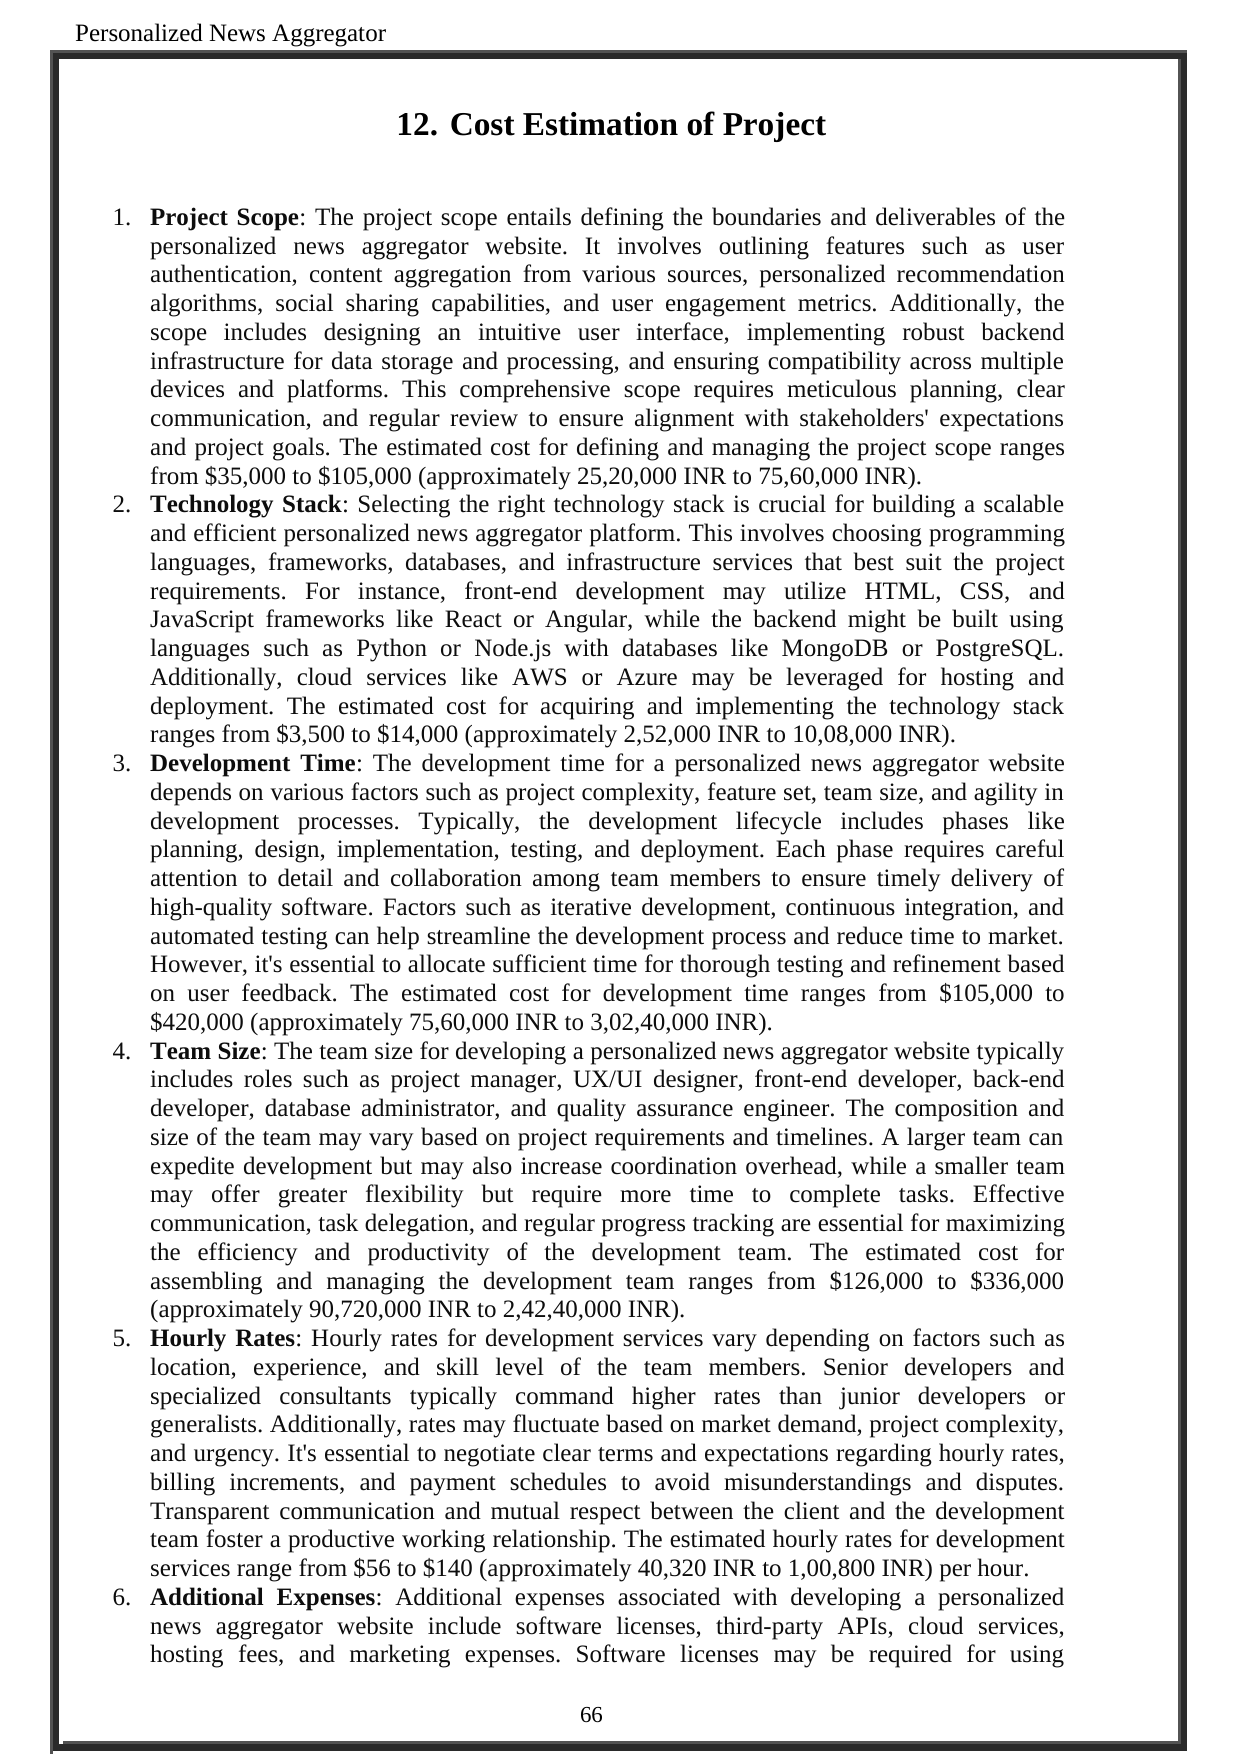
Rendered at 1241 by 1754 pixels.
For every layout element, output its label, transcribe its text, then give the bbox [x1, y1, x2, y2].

list Cost Estimation of Project [172, 104, 1051, 142]
list Development Time: The development time for a personalized news aggregator website depends on various factors such as project complexity, feature set, team size, and agility in development processes. Typically, the development lifecycle includes phases like planning, design, implementation, testing, and deployment. Each phase requires careful attention to detail and collaboration among team members to ensure timely delivery of high-quality software. Factors such as iterative development, continuous integration, and automated testing can help streamline the development process and reduce time to market. However, it's essential to allocate sufficient time for thorough testing and refinement based on user feedback. The estimated cost for development time ranges from $105,000 to $420,000 (approximately 75,60,000 INR to 3,02,40,000 INR). [112, 748, 1066, 1036]
list Technology Stack: Selecting the right technology stack is crucial for building a scalable and efficient personalized news aggregator platform. This involves choosing programming languages, frameworks, databases, and infrastructure services that best suit the project requirements. For instance, front-end development may utilize HTML, CSS, and JavaScript frameworks like React or Angular, while the backend might be built using languages such as Python or Node.js with databases like MongoDB or PostgreSQL. Additionally, cloud services like AWS or Azure may be leveraged for hosting and deployment. The estimated cost for acquiring and implementing the technology stack ranges from $3,500 to $14,000 (approximately 2,52,000 INR to 10,08,000 INR). [112, 489, 1066, 748]
list Project Scope: The project scope entails defining the boundaries and deliverables of the personalized news aggregator website. It involves outlining features such as user authentication, content aggregation from various sources, personalized recommendation algorithms, social sharing capabilities, and user engagement metrics. Additionally, the scope includes designing an intuitive user interface, implementing robust backend infrastructure for data storage and processing, and ensuring compatibility across multiple devices and platforms. This comprehensive scope requires meticulous planning, clear communication, and regular review to ensure alignment with stakeholders' expectations and project goals. The estimated cost for defining and managing the project scope ranges from $35,000 to $105,000 (approximately 25,20,000 INR to 75,60,000 INR). [112, 202, 1066, 489]
list Team Size: The team size for developing a personalized news aggregator website typically includes roles such as project manager, UX/UI designer, front-end developer, back-end developer, database administrator, and quality assurance engineer. The composition and size of the team may vary based on project requirements and timelines. A larger team can expedite development but may also increase coordination overhead, while a smaller team may offer greater flexibility but require more time to complete tasks. Effective communication, task delegation, and regular progress tracking are essential for maximizing the efficiency and productivity of the development team. The estimated cost for assembling and managing the development team ranges from $126,000 to $336,000 (approximately 90,720,000 INR to 2,42,40,000 INR). [112, 1036, 1066, 1323]
list Hourly Rates: Hourly rates for development services vary depending on factors such as location, experience, and skill level of the team members. Senior developers and specialized consultants typically command higher rates than junior developers or generalists. Additionally, rates may fluctuate based on market demand, project complexity, and urgency. It's essential to negotiate clear terms and expectations regarding hourly rates, billing increments, and payment schedules to avoid misunderstandings and disputes. Transparent communication and mutual respect between the client and the development team foster a productive working relationship. The estimated hourly rates for development services range from $56 to $140 (approximately 40,320 INR to 1,00,800 INR) per hour. [112, 1323, 1066, 1582]
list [112, 1582, 1066, 1668]
